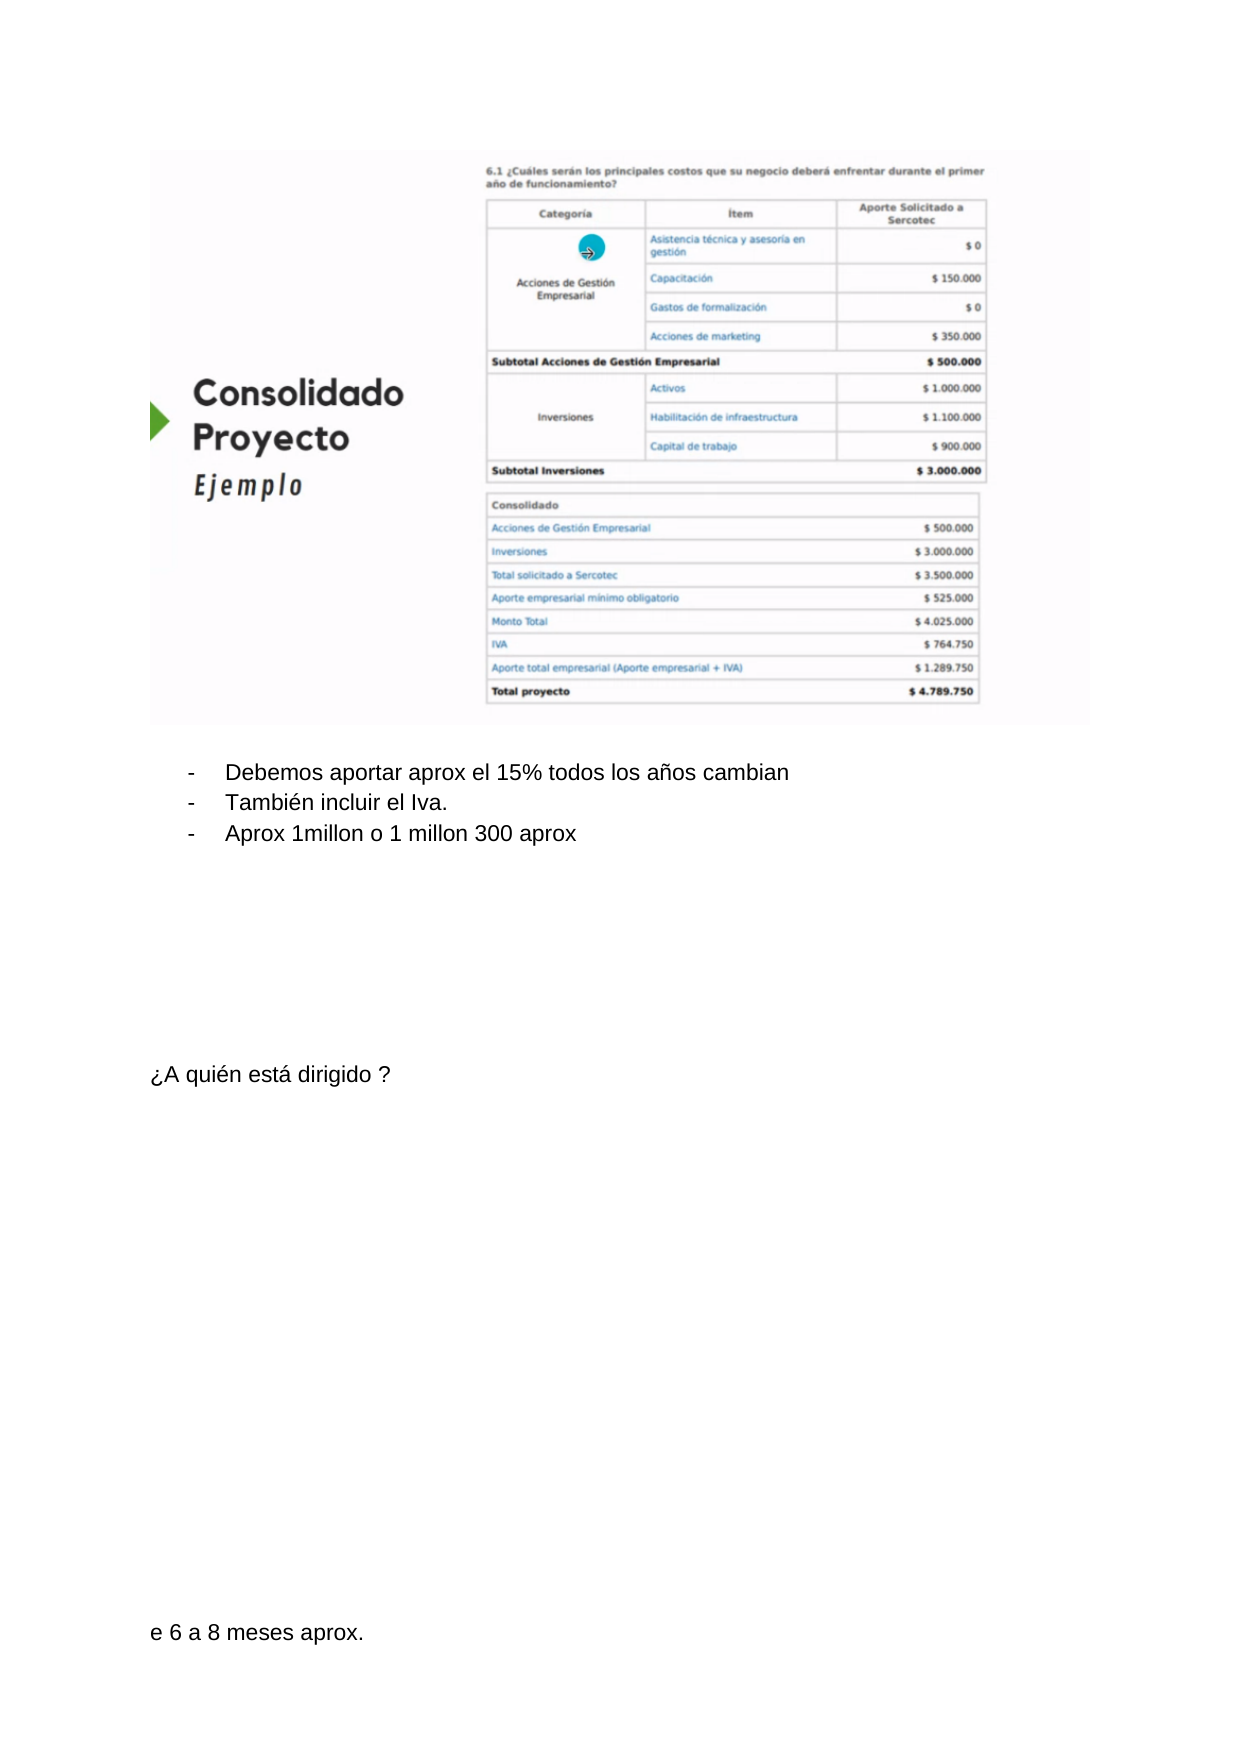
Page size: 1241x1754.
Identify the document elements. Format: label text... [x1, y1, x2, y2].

list Aprox 1millon o 1 millon 300 aprox [187, 819, 1090, 846]
list Debemos aportar aprox el 15% todos los años cambian [187, 759, 1090, 785]
list También incluir el Iva. [187, 789, 1090, 816]
picture [150, 150, 1091, 725]
text ¿A quién está dirigido ? [150, 1061, 1090, 1087]
